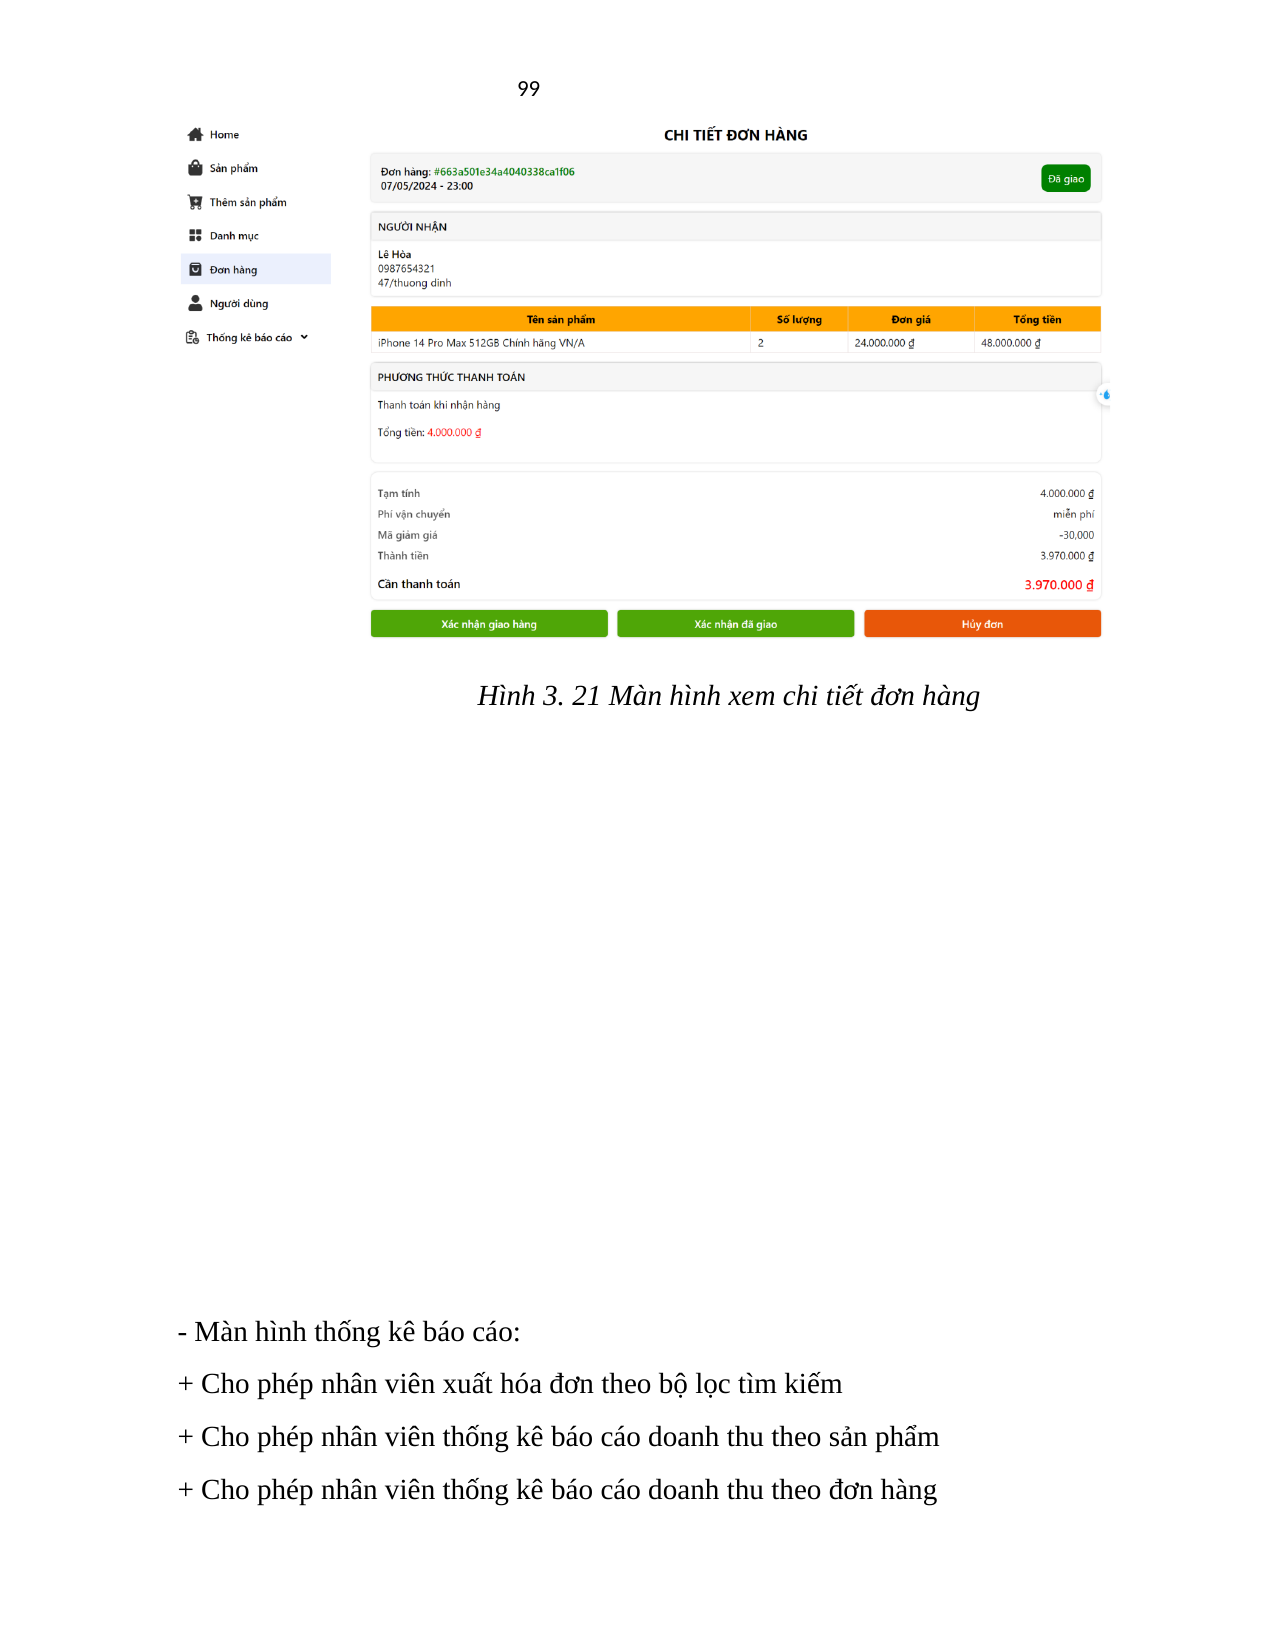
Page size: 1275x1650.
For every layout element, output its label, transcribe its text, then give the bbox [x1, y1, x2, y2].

text + Cho phép nhân viên thống kê báo cáo doanh thu theo đơn hàng [177, 1472, 1157, 1506]
text + Cho phép nhân viên xuất hóa đơn theo bộ lọc tìm kiếm [177, 1367, 1157, 1400]
picture [177, 118, 1111, 660]
text - Màn hình thống kê báo cáo: [177, 1314, 1157, 1347]
text + Cho phép nhân viên thống kê báo cáo doanh thu theo sản phẩm [177, 1419, 1157, 1453]
